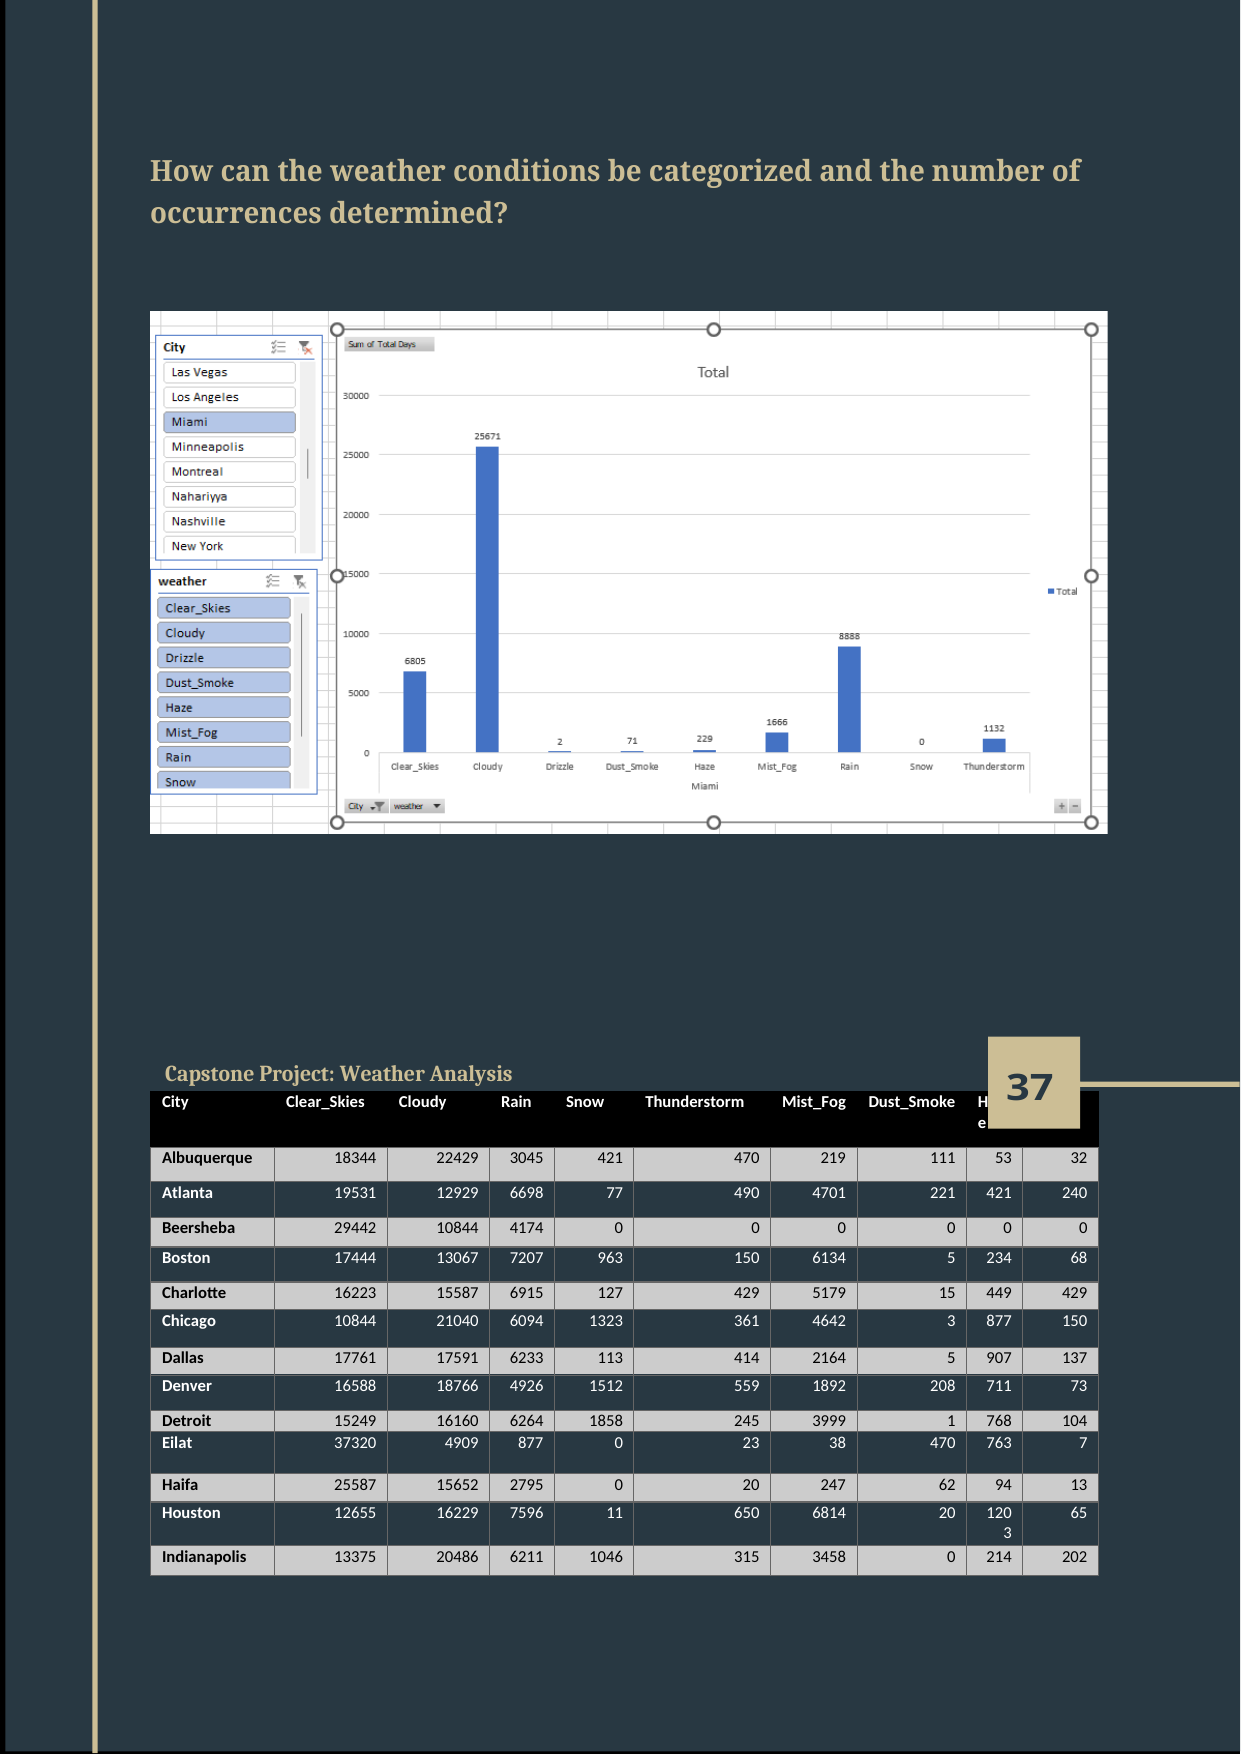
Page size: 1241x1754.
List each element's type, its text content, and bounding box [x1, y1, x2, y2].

table_cell 711 [967, 1376, 1022, 1409]
table_cell Eilat [151, 1432, 274, 1473]
table_cell 5179 [771, 1283, 857, 1309]
table_cell 68 [1023, 1248, 1098, 1281]
table_cell 559 [634, 1376, 770, 1409]
table_cell 5 [858, 1348, 966, 1374]
table_cell 1 [858, 1411, 966, 1431]
table_cell 104 [1023, 1411, 1098, 1431]
table_cell Detroit [151, 1411, 274, 1431]
table_cell 650 [634, 1503, 770, 1545]
table_cell 449 [967, 1283, 1022, 1309]
table_cell 221 [858, 1182, 966, 1217]
table_cell 94 [967, 1474, 1022, 1501]
table_cell 1858 [555, 1411, 633, 1431]
table_cell 32 [1023, 1148, 1098, 1181]
table_cell 1323 [555, 1310, 633, 1347]
table_header Thunderstorm [634, 1092, 770, 1147]
table_cell 763 [967, 1432, 1022, 1473]
table_cell 429 [1023, 1283, 1098, 1309]
table_cell 16229 [388, 1503, 489, 1545]
table_cell 23 [634, 1432, 770, 1473]
table_cell 0 [555, 1474, 633, 1501]
table_cell 7207 [490, 1248, 554, 1281]
table_cell Albuquerque [151, 1148, 274, 1181]
table_cell 65 [1023, 1503, 1098, 1545]
table_cell 12929 [388, 1182, 489, 1217]
table_cell 25587 [275, 1474, 387, 1501]
table_cell 245 [634, 1411, 770, 1431]
table_cell Boston [151, 1248, 274, 1281]
table_cell Indianapolis [151, 1546, 274, 1575]
table_cell 421 [967, 1182, 1022, 1217]
table_cell 768 [967, 1411, 1022, 1431]
table_cell 19531 [275, 1182, 387, 1217]
table_cell 470 [858, 1432, 966, 1473]
table_cell 111 [858, 1148, 966, 1181]
table_cell 0 [858, 1546, 966, 1575]
table_cell 4701 [771, 1182, 857, 1217]
table_cell 4642 [771, 1310, 857, 1347]
table_cell 877 [490, 1432, 554, 1473]
table_cell 1892 [771, 1376, 857, 1409]
table_cell 16223 [275, 1283, 387, 1309]
table_cell 4174 [490, 1218, 554, 1246]
table_header Mist_Fog [771, 1092, 857, 1147]
table_cell 7 [1023, 1432, 1098, 1473]
table_cell 361 [634, 1310, 770, 1347]
table_cell 0 [1023, 1218, 1098, 1246]
table_cell 22429 [388, 1148, 489, 1181]
table_cell 414 [634, 1348, 770, 1374]
table_cell 315 [634, 1546, 770, 1575]
table_cell 6134 [771, 1248, 857, 1281]
table_cell 2164 [771, 1348, 857, 1374]
table_cell 240 [1023, 1182, 1098, 1217]
table_cell 18766 [388, 1376, 489, 1409]
table_cell Atlanta [151, 1182, 274, 1217]
table_header Cloudy [388, 1092, 489, 1147]
table_cell 234 [967, 1248, 1022, 1281]
table_header Drizzle [1023, 1092, 1098, 1147]
table_header Haze [967, 1092, 1022, 1147]
table_cell 77 [555, 1182, 633, 1217]
table_cell 470 [634, 1148, 770, 1181]
table_cell 1203 [967, 1503, 1022, 1545]
table_cell 0 [771, 1218, 857, 1246]
table_cell 15 [858, 1283, 966, 1309]
table_cell 490 [634, 1182, 770, 1217]
table_cell 421 [555, 1148, 633, 1181]
table_cell Houston [151, 1503, 274, 1545]
table_cell 0 [967, 1218, 1022, 1246]
table_cell 20486 [388, 1546, 489, 1575]
table_cell Chicago [151, 1310, 274, 1347]
table_cell 3999 [771, 1411, 857, 1431]
table_cell 0 [555, 1218, 633, 1246]
table_cell 6814 [771, 1503, 857, 1545]
table_cell 150 [1023, 1310, 1098, 1347]
table_cell Beersheba [151, 1218, 274, 1246]
table_cell Dallas [151, 1348, 274, 1374]
table_cell 3 [858, 1310, 966, 1347]
table_cell 38 [771, 1432, 857, 1473]
table_cell 17444 [275, 1248, 387, 1281]
table_cell 6211 [490, 1546, 554, 1575]
table_cell 113 [555, 1348, 633, 1374]
table_cell 6233 [490, 1348, 554, 1374]
table_cell 6915 [490, 1283, 554, 1309]
table_cell Denver [151, 1376, 274, 1409]
table_cell 0 [555, 1432, 633, 1473]
table_cell 16160 [388, 1411, 489, 1431]
table_cell 12655 [275, 1503, 387, 1545]
table_cell 29442 [275, 1218, 387, 1246]
table_cell 20 [634, 1474, 770, 1501]
table_cell 20 [858, 1503, 966, 1545]
table_cell 37320 [275, 1432, 387, 1473]
table_cell 1512 [555, 1376, 633, 1409]
table_cell 877 [967, 1310, 1022, 1347]
table_cell 4926 [490, 1376, 554, 1409]
table_cell 16588 [275, 1376, 387, 1409]
table_header Snow [555, 1092, 633, 1147]
table_cell 11 [555, 1503, 633, 1545]
table_cell 17591 [388, 1348, 489, 1374]
table_cell 3458 [771, 1546, 857, 1575]
table_cell 127 [555, 1283, 633, 1309]
table_cell 62 [858, 1474, 966, 1501]
table_cell 214 [967, 1546, 1022, 1575]
table_header City [151, 1092, 274, 1147]
table_cell 208 [858, 1376, 966, 1409]
table_cell 3045 [490, 1148, 554, 1181]
table_cell 18344 [275, 1148, 387, 1181]
picture [150, 311, 1108, 834]
table_cell 15249 [275, 1411, 387, 1431]
table_cell 247 [771, 1474, 857, 1501]
table_cell 15652 [388, 1474, 489, 1501]
table_cell 17761 [275, 1348, 387, 1374]
table_cell 53 [967, 1148, 1022, 1181]
table_cell 5 [858, 1248, 966, 1281]
table_cell 6264 [490, 1411, 554, 1431]
table_cell 21040 [388, 1310, 489, 1347]
table_cell 6094 [490, 1310, 554, 1347]
table_header Clear_Skies [275, 1092, 387, 1147]
table_cell 0 [634, 1218, 770, 1246]
table_header Rain [490, 1092, 554, 1147]
table_cell 219 [771, 1148, 857, 1181]
table_cell 429 [634, 1283, 770, 1309]
table_cell 15587 [388, 1283, 489, 1309]
table_cell 137 [1023, 1348, 1098, 1374]
table_cell 13 [1023, 1474, 1098, 1501]
table_cell 4909 [388, 1432, 489, 1473]
table_cell 7596 [490, 1503, 554, 1545]
table_cell 73 [1023, 1376, 1098, 1409]
table_cell Charlotte [151, 1283, 274, 1309]
table_cell 150 [634, 1248, 770, 1281]
table_cell 13375 [275, 1546, 387, 1575]
table_cell Haifa [151, 1474, 274, 1501]
table_cell 6698 [490, 1182, 554, 1217]
table_cell 1046 [555, 1546, 633, 1575]
table_cell 202 [1023, 1546, 1098, 1575]
text How can the weather conditions be categorized and the number of occurrences determined? [150, 150, 1107, 232]
table_cell 0 [858, 1218, 966, 1246]
table_cell 10844 [388, 1218, 489, 1246]
table_cell 10844 [275, 1310, 387, 1347]
table_cell 907 [967, 1348, 1022, 1374]
table_cell 963 [555, 1248, 633, 1281]
table_cell 2795 [490, 1474, 554, 1501]
table_header Dust_Smoke [858, 1092, 966, 1147]
table_cell 13067 [388, 1248, 489, 1281]
